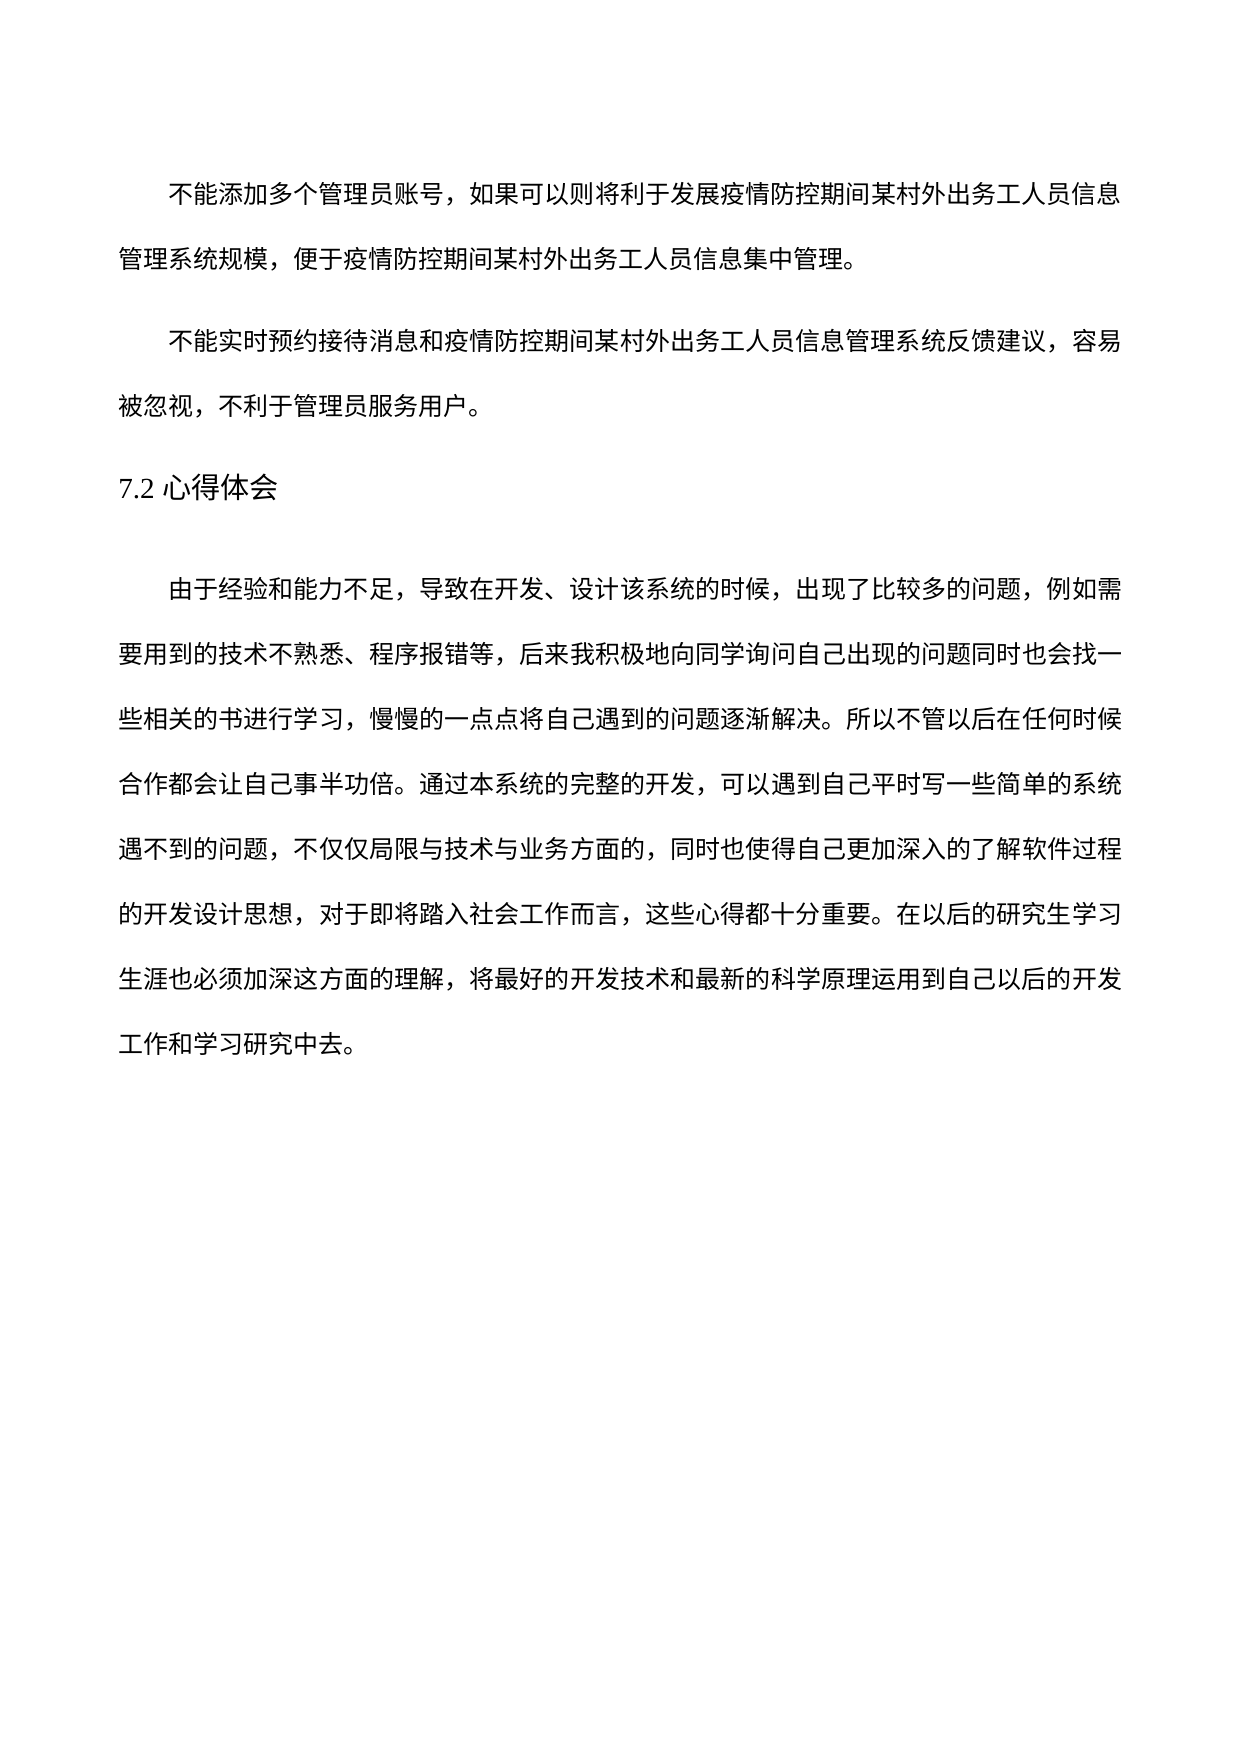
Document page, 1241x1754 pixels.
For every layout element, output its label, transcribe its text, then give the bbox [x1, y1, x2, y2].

text 不能添加多个管理员账号，如果可以则将利于发展疫情防控期间某村外出务工人员信息管理系统规模，便于疫情防控期间某村外出务工人员信息集中管理。 [118, 161, 1122, 291]
subtitle 7.2 心得体会 [118, 453, 1122, 518]
text 由于经验和能力不足，导致在开发、设计该系统的时候，出现了比较多的问题，例如需要用到的技术不熟悉、程序报错等，后来我积极地向同学询问自己出现的问题同时也会找一些相关的书进行学习，慢慢的一点点将自己遇到的问题逐渐解决。所以不管以后在任何时候合作都会让自己事半功倍。通过本系统的完整的开发，可以遇到自己平时写一些简单的系统遇不到的问题，不仅仅局限与技术与业务方面的，同时也使得自己更加深入的了解软件过程的开发设计思想，对于即将踏入社会工作而言，这些心得都十分重要。在以后的研究生学习生涯也必须加深这方面的理解，将最好的开发技术和最新的科学原理运用到自己以后的开发工作和学习研究中去。 [118, 555, 1122, 1075]
text 不能实时预约接待消息和疫情防控期间某村外出务工人员信息管理系统反馈建议，容易被忽视，不利于管理员服务用户。 [118, 307, 1122, 437]
